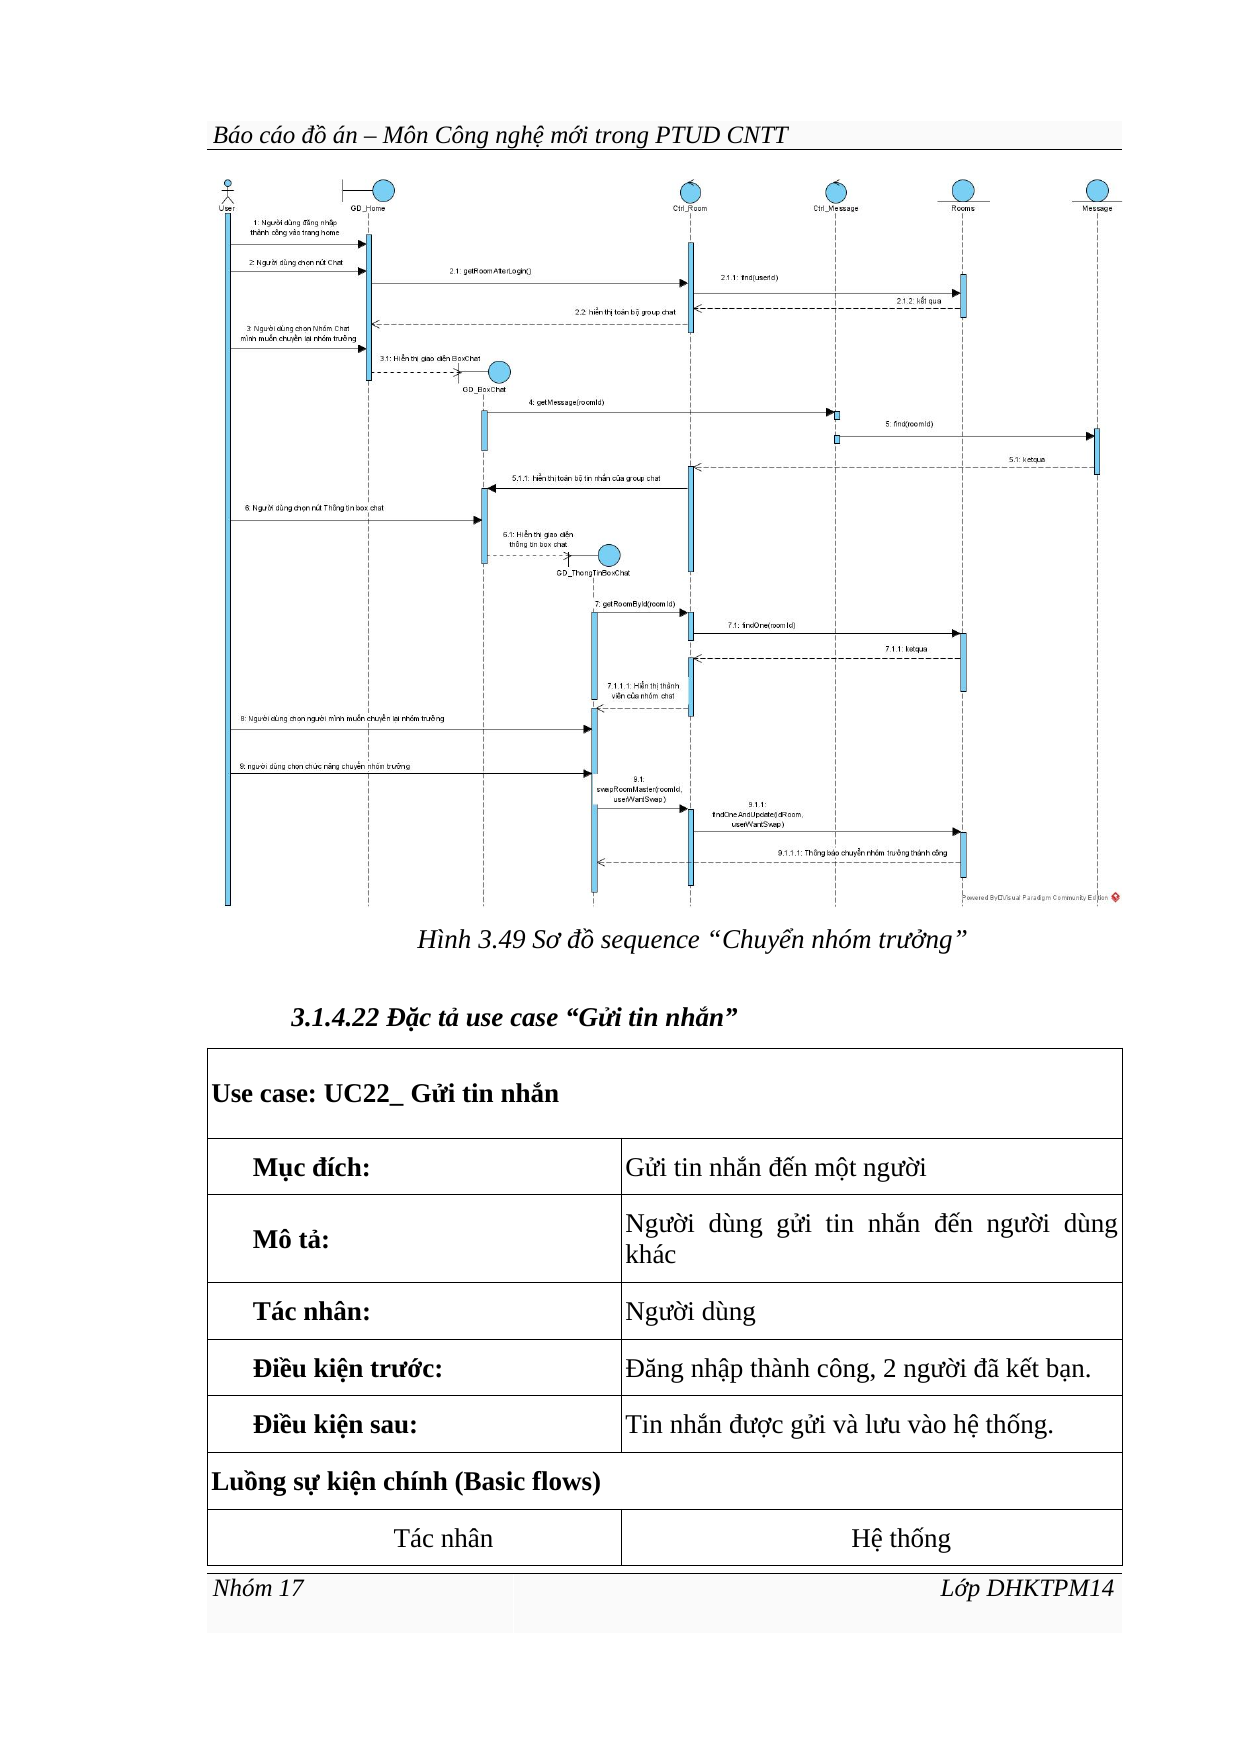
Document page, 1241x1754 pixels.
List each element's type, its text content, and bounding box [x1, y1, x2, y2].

subtitle Đặc tả use case “Gửi tin nhắn” [291, 1001, 1122, 1032]
table_cell Tác nhân: [208, 1283, 621, 1339]
table_cell Hệ thống [622, 1510, 1122, 1565]
table_cell Mô tả: [208, 1195, 621, 1282]
table_cell Đăng nhập thành công, 2 người đã kết bạn. [622, 1340, 1122, 1395]
table_cell Người dùng gửi tin nhắn đến người dùng khác [622, 1195, 1122, 1282]
table_cell Gửi tin nhắn đến một người [622, 1139, 1122, 1194]
table_cell Tác nhân [208, 1510, 621, 1565]
table_cell Điều kiện trước: [208, 1340, 621, 1395]
table_header Use case: UC22_ Gửi tin nhắn [208, 1049, 1122, 1138]
table_cell [621, 1453, 1122, 1509]
table_cell Mục đích: [208, 1139, 621, 1194]
table_cell Điều kiện sau: [208, 1396, 621, 1452]
table_cell Tin nhắn được gửi và lưu vào hệ thống. [622, 1396, 1122, 1452]
table_cell Luồng sự kiện chính (Basic flows) [208, 1453, 621, 1509]
table_cell Người dùng [622, 1283, 1122, 1339]
picture [206, 179, 1123, 908]
